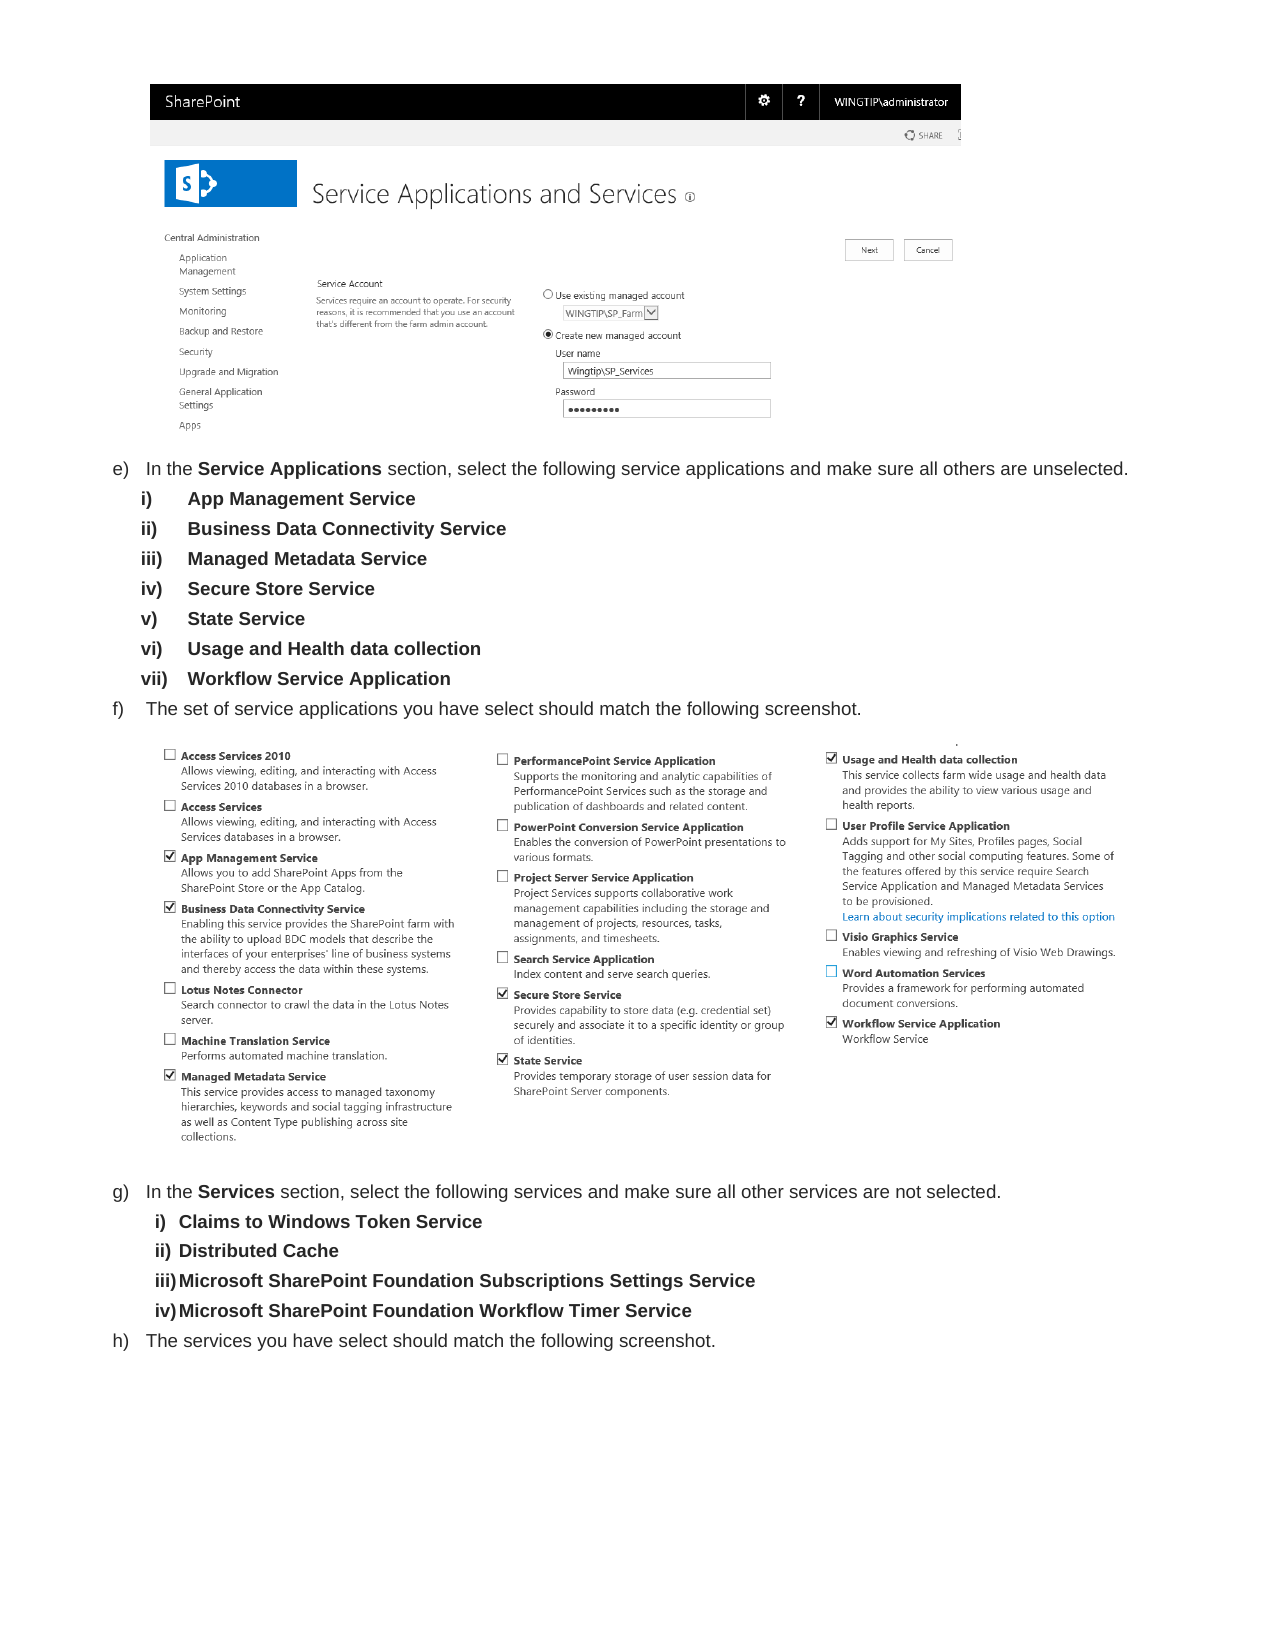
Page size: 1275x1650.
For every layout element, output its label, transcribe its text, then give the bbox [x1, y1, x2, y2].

text Distributed Cache [154, 1240, 1200, 1262]
text App Management Service [141, 488, 1200, 509]
text Claims to Windows Token Service [154, 1210, 1200, 1232]
text Microsoft SharePoint Foundation Workflow Timer Service [154, 1300, 1200, 1322]
text The services you have select should match the following screenshot. [112, 1330, 1200, 1352]
text Microsoft SharePoint Foundation Subscriptions Settings Service [154, 1270, 1200, 1292]
text State Service [141, 608, 1200, 629]
text In the Service Applications section, select the following service applications and make sure all others are unselected. [112, 458, 1200, 480]
picture [150, 84, 961, 437]
text The set of service applications you have select should match the following screenshot. [112, 697, 1200, 719]
text Workflow Service Application [141, 667, 1200, 689]
text In the Services section, select the following services and make sure all other services are not selected. [112, 1181, 1200, 1202]
text Business Data Connectivity Service [141, 518, 1200, 539]
text Managed Metadata Service [141, 548, 1200, 569]
picture [150, 740, 1143, 1159]
text Usage and Health data collection [141, 637, 1200, 659]
text Secure Store Service [141, 578, 1200, 599]
